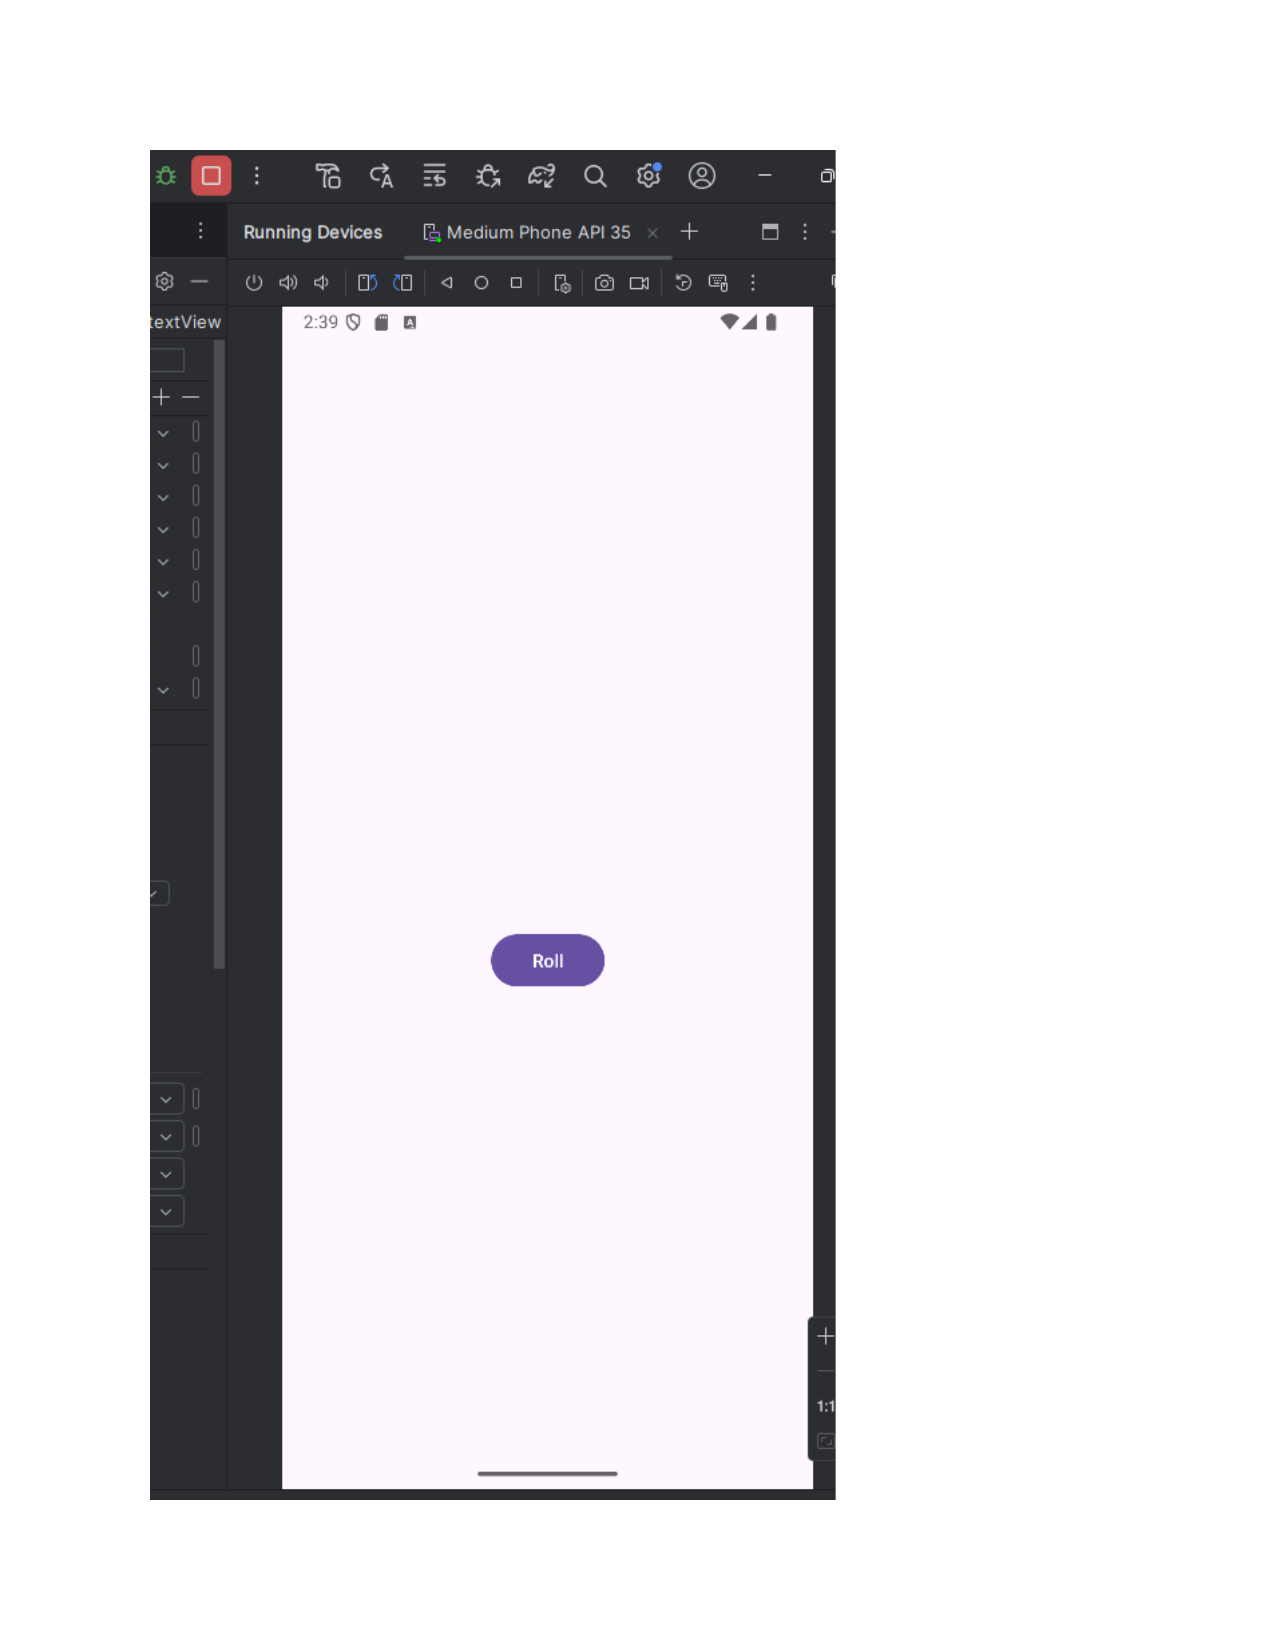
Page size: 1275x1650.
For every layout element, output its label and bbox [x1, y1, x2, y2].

picture [150, 150, 836, 1500]
